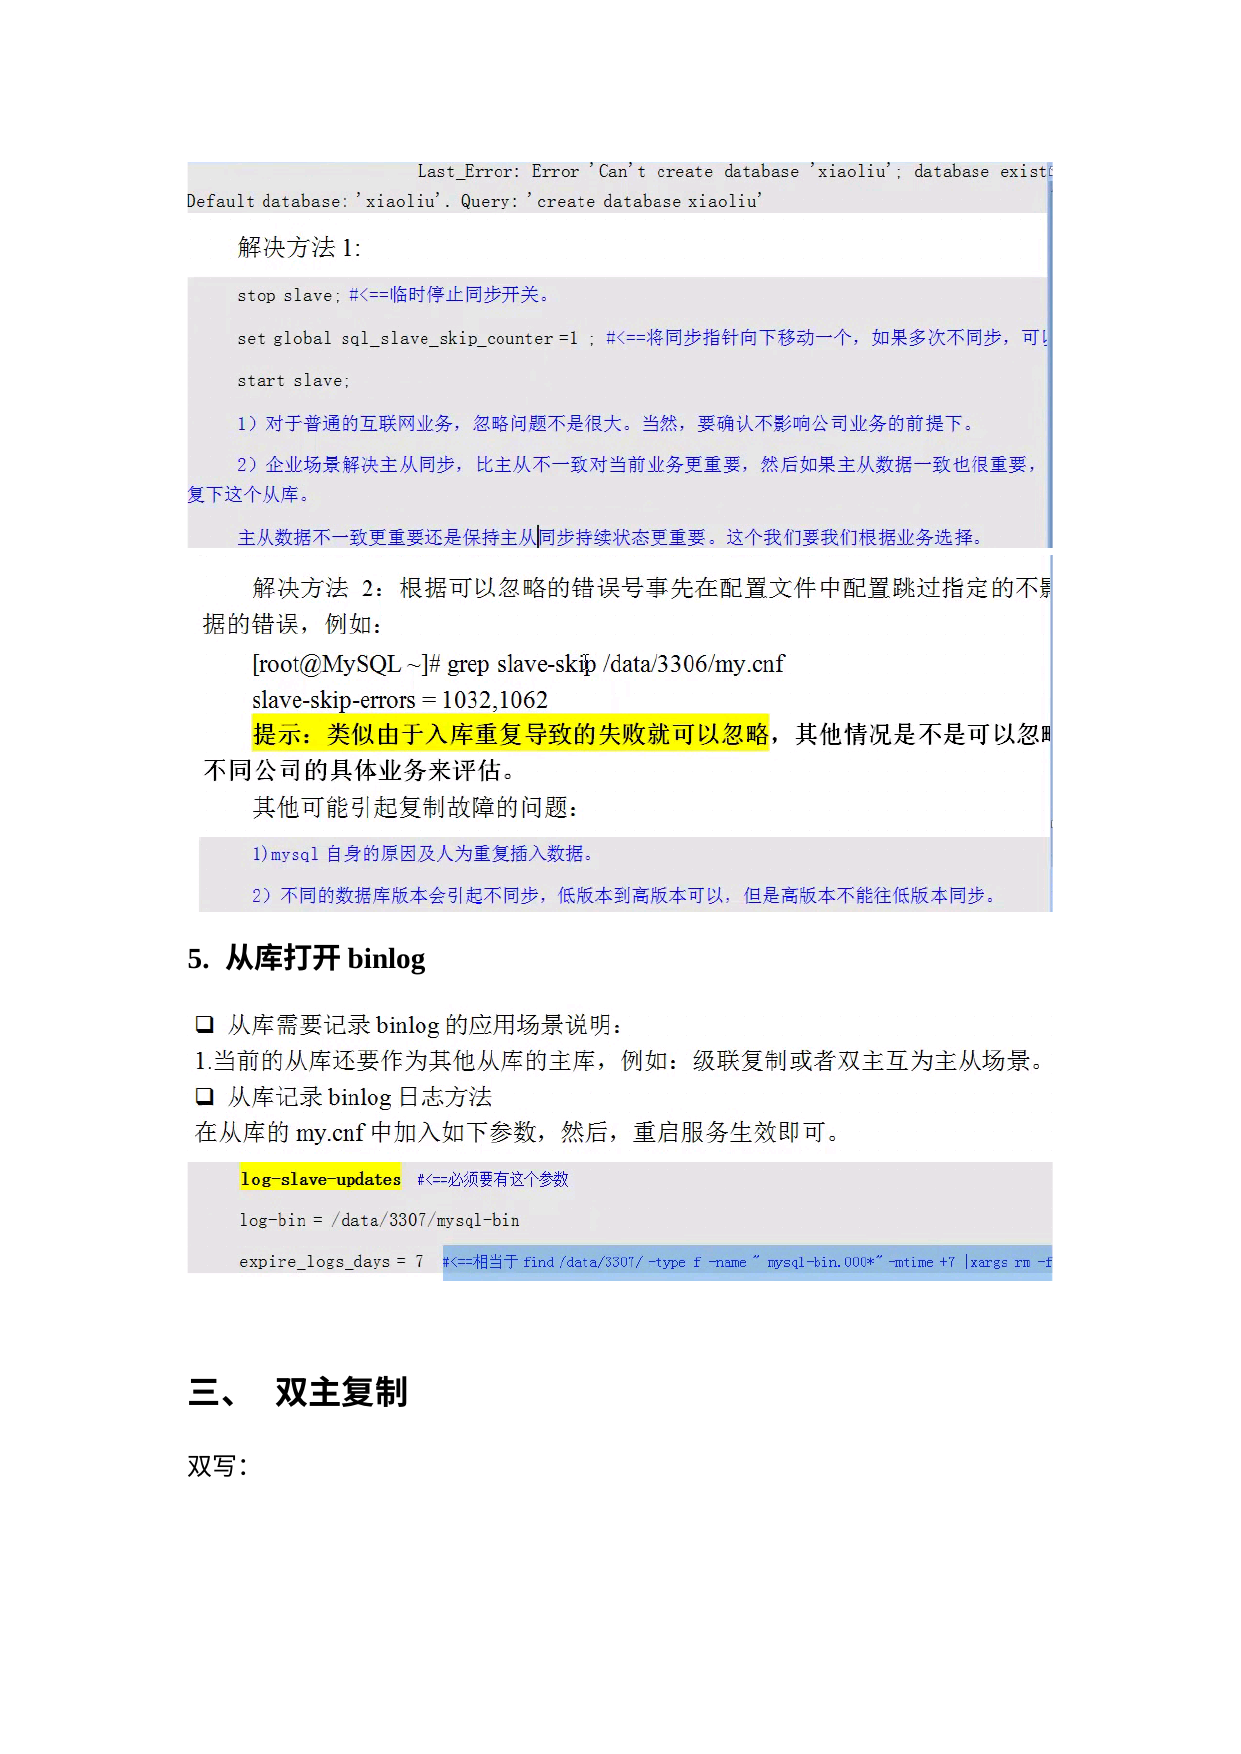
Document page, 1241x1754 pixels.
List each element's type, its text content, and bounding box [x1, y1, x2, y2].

picture [187, 162, 1053, 548]
text 双写： [187, 1447, 1053, 1483]
subtitle 双主复制 [187, 1366, 1053, 1414]
subtitle 从库打开binlog [187, 935, 1053, 977]
picture [187, 555, 1053, 912]
picture [187, 1004, 1053, 1281]
